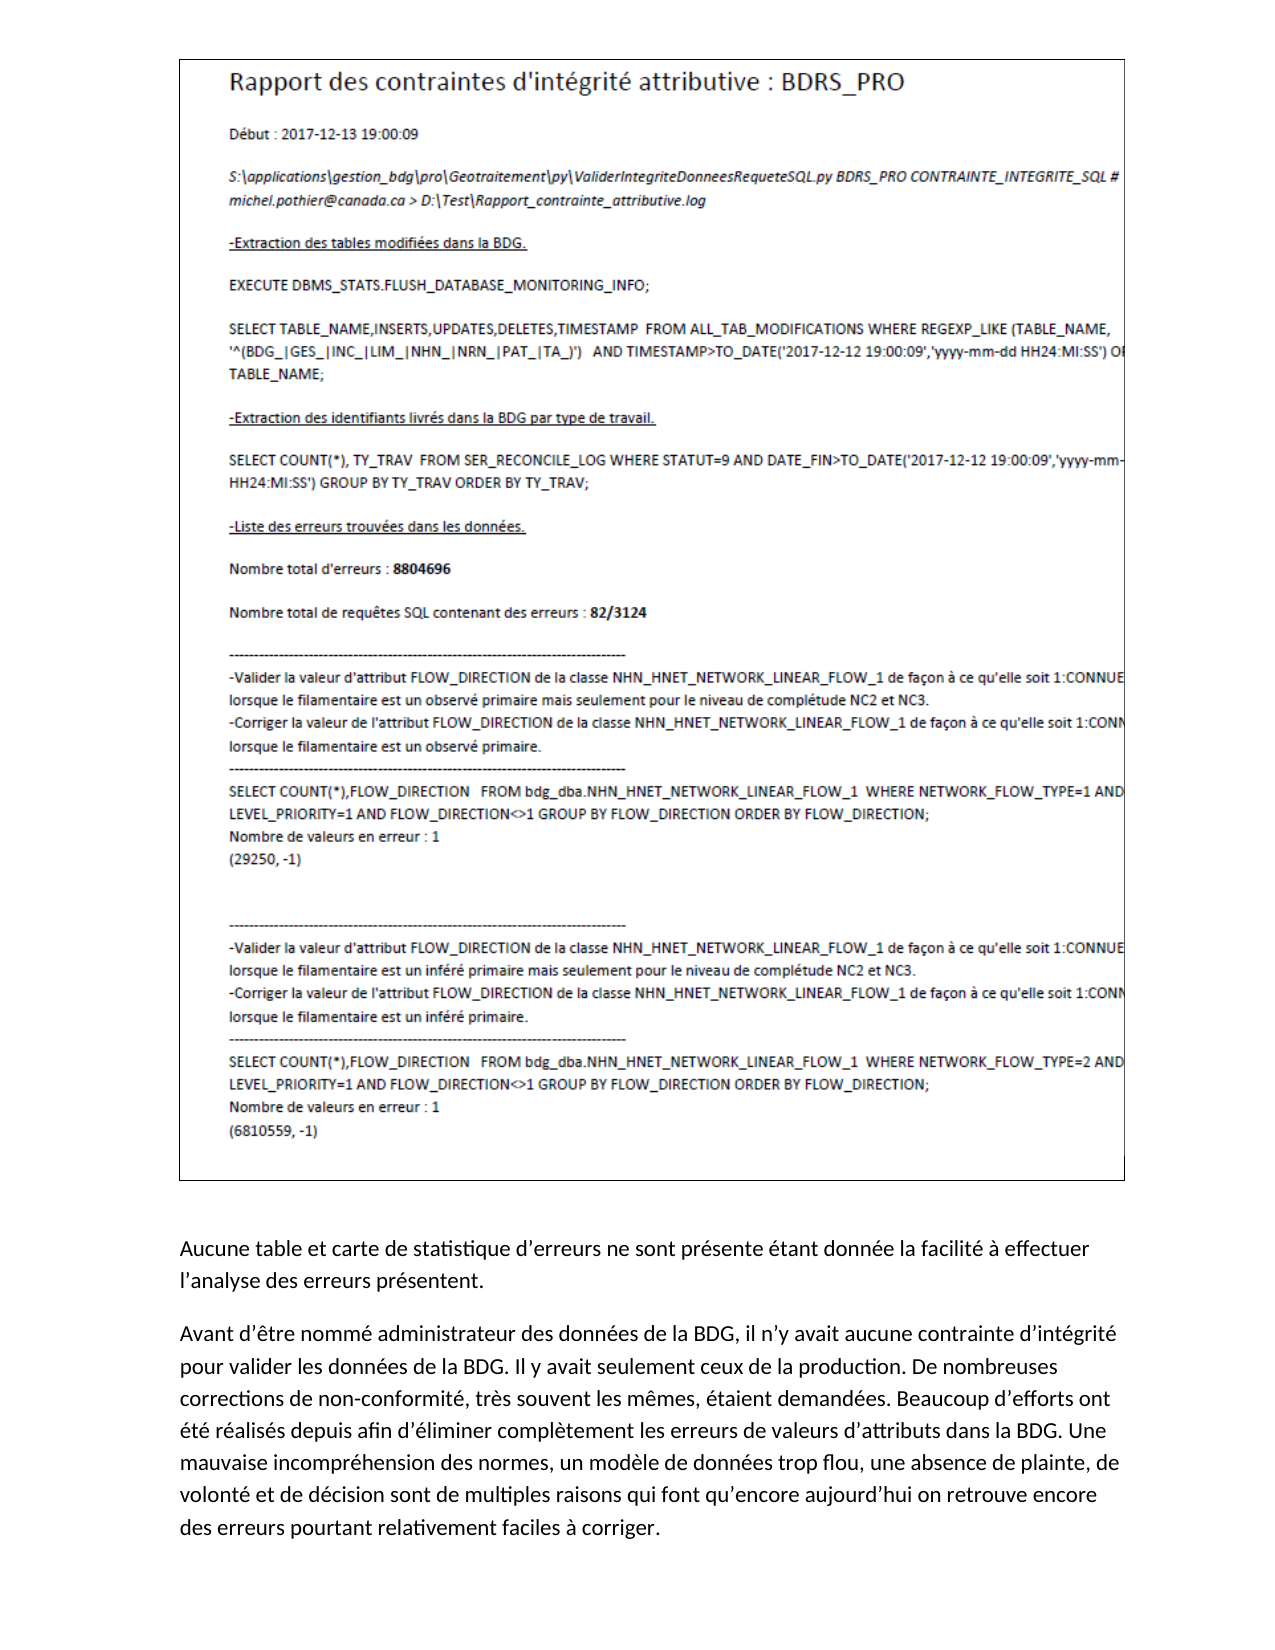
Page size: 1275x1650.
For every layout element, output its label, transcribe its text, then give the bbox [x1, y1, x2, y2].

table_cell [180, 60, 1124, 1180]
text Avant d’être nommé administrateur des données de la BDG, il n’y avait aucune contrainte d’intégrité pour valider les données de la BDG. Il y avait seulement ceux de la production. De nombreuses corrections de non-conformité, très souvent les mêmes, étaient demandées. Beaucoup d’efforts ont été réalisés depuis afin d’éliminer complètement les erreurs de valeurs d’attributs dans la BDG. Une mauvaise incompréhension des normes, un modèle de données trop flou, une absence de plainte, de volonté et de décision sont de multiples raisons qui font qu’encore aujourd’hui on retrouve encore des erreurs pourtant relativement faciles à corriger. [179, 1319, 1125, 1541]
picture [220, 60, 1125, 1156]
text Aucune table et carte de statistique d’erreurs ne sont présente étant donnée la facilité à effectuer l’analyse des erreurs présentent. [179, 1234, 1125, 1294]
